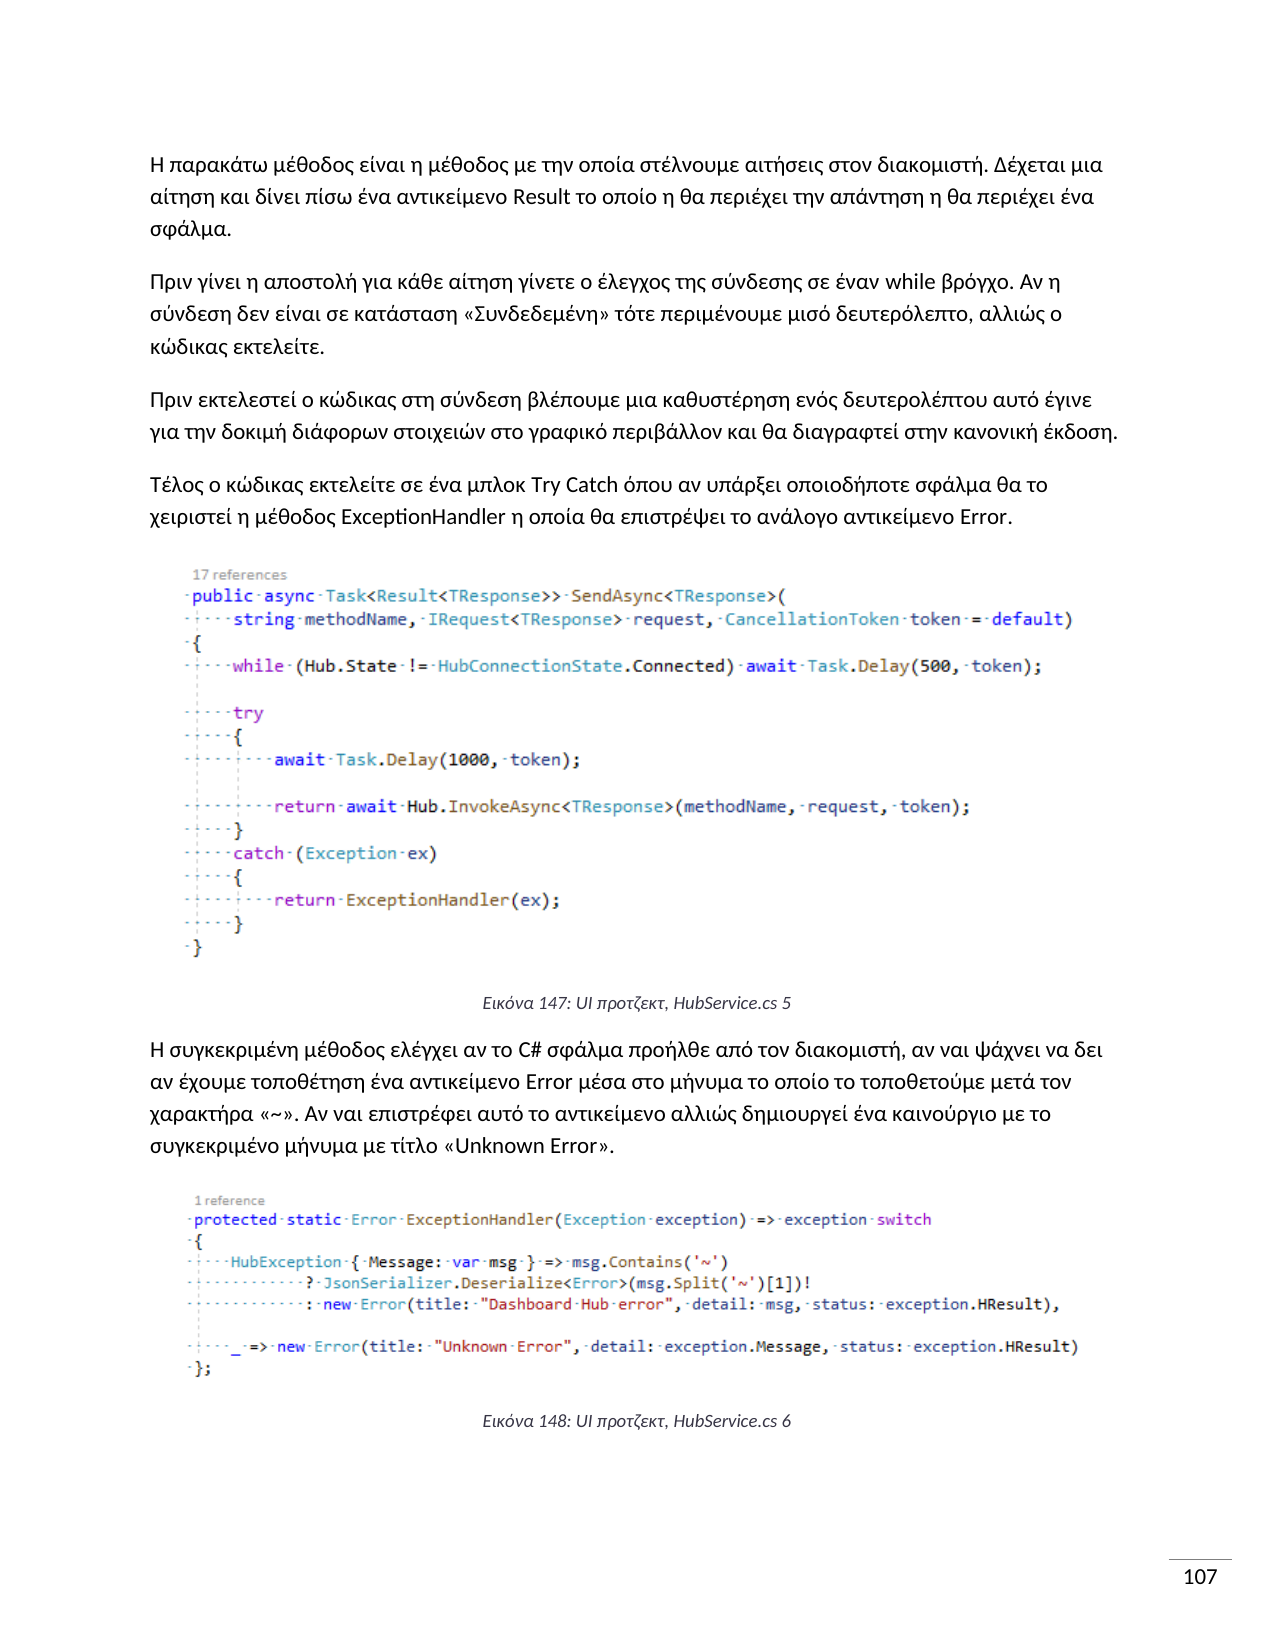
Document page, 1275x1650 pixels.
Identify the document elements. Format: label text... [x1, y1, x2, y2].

text Πριν γίνει η αποστολή για κάθε αίτηση γίνετε ο έλεγχος της σύνδεσης σε έναν while βρόγχο. Αν η σύνδεση δεν είναι σε κατάσταση «Συνδεδεμένη» τότε περιμένουμε μισό δευτερόλεπτο, αλλιώς ο κώδικας εκτελείτε. [150, 267, 1125, 360]
picture [185, 1184, 1090, 1385]
text Εικόνα 148: UI προτζεκτ, HubService.cs 6 [150, 1409, 1125, 1432]
text Πριν εκτελεστεί ο κώδικας στη σύνδεση βλέπουμε μια καθυστέρηση ενός δευτερολέπτου αυτό έγινε για την δοκιμή διάφορων στοιχειών στο γραφικό περιβάλλον και θα διαγραφτεί στην κανονική έκδοση. [150, 385, 1125, 445]
text Τέλος ο κώδικας εκτελείτε σε ένα μπλοκ Try Catch όπου αν υπάρξει οποιοδήποτε σφάλμα θα το χειριστεί η μέθοδος ExceptionHandler η οποία θα επιστρέψει το ανάλογο αντικείμενο Error. [150, 470, 1125, 530]
picture [182, 555, 1093, 966]
text Η συγκεκριμένη μέθοδος ελέγχει αν το C# σφάλμα προήλθε από τον διακομιστή, αν ναι ψάχνει να δει αν έχουμε τοποθέτηση ένα αντικείμενο Error μέσα στο μήνυμα το οποίο το τοποθετούμε μετά τον χαρακτήρα «~». Αν ναι επιστρέφει αυτό το αντικείμενο αλλιώς δημιουργεί ένα καινούργιο με το συγκεκριμένο μήνυμα με τίτλο «Unknown Error». [150, 1035, 1125, 1159]
text Η παρακάτω μέθοδος είναι η μέθοδος με την οποία στέλνουμε αιτήσεις στον διακομιστή. Δέχεται μια αίτηση και δίνει πίσω ένα αντικείμενο Result το οποίο η θα περιέχει την απάντηση η θα περιέχει ένα σφάλμα. [150, 150, 1125, 242]
text Εικόνα 147: UI προτζεκτ, HubService.cs 5 [150, 991, 1125, 1014]
